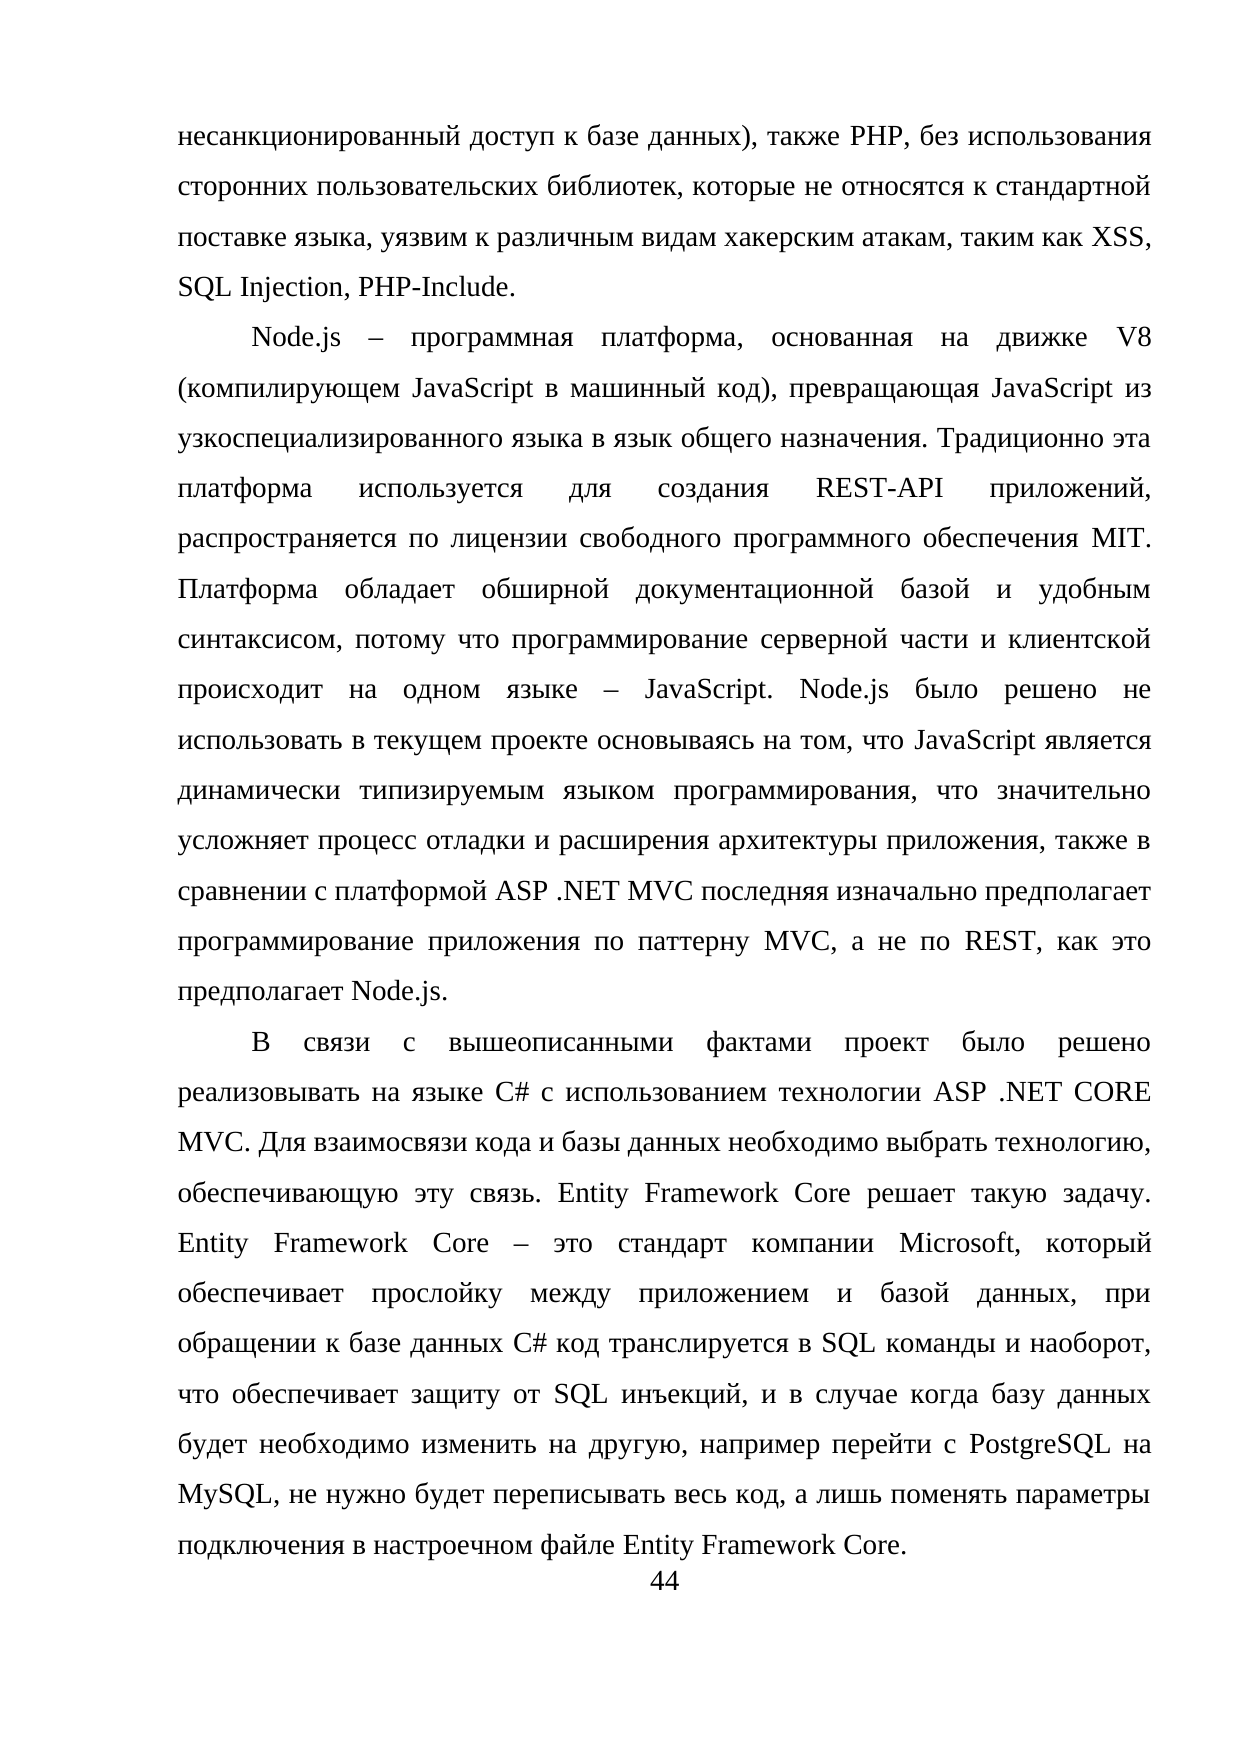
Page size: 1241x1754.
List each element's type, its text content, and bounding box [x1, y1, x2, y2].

text Node.js – программная платформа, основанная на движке V8 (компилирующем JavaScript в машинный код), превращающая JavaScript из узкоспециализированного языка в язык общего назначения. Традиционно эта платформа используется для создания REST-API приложений, распространяется по лицензии свободного программного обеспечения MIT. Платформа обладает обширной документационной базой и удобным синтаксисом, потому что программирование серверной части и клиентской происходит на одном языке – JavaScript. Node.js было решено не использовать в текущем проекте основываясь на том, что JavaScript является динамически типизируемым языком программирования, что значительно усложняет процесс отладки и расширения архитектуры приложения, также в сравнении с платформой ASP .NET MVC последняя изначально предполагает программирование приложения по паттерну MVC, а не по REST, как это предполагает Node.js. [177, 319, 1152, 1007]
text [177, 118, 1152, 303]
text В связи с вышеописанными фактами проект было решено реализовывать на языке C# с использованием технологии ASP .NET CORE MVC. Для взаимосвязи кода и базы данных необходимо выбрать технологию, обеспечивающую эту связь. Entity Framework Core решает такую задачу. Entity Framework Core – это стандарт компании Microsoft, который обеспечивает прослойку между приложением и базой данных, при обращении к базе данных C# код транслируется в SQL команды и наоборот, что обеспечивает защиту от SQL инъекций, и в случае когда базу данных будет необходимо изменить на другую, например перейти с PostgreSQL на MySQL, не нужно будет переписывать весь код, а лишь поменять параметры подключения в настроечном файле Entity Framework Core. [177, 1024, 1152, 1560]
